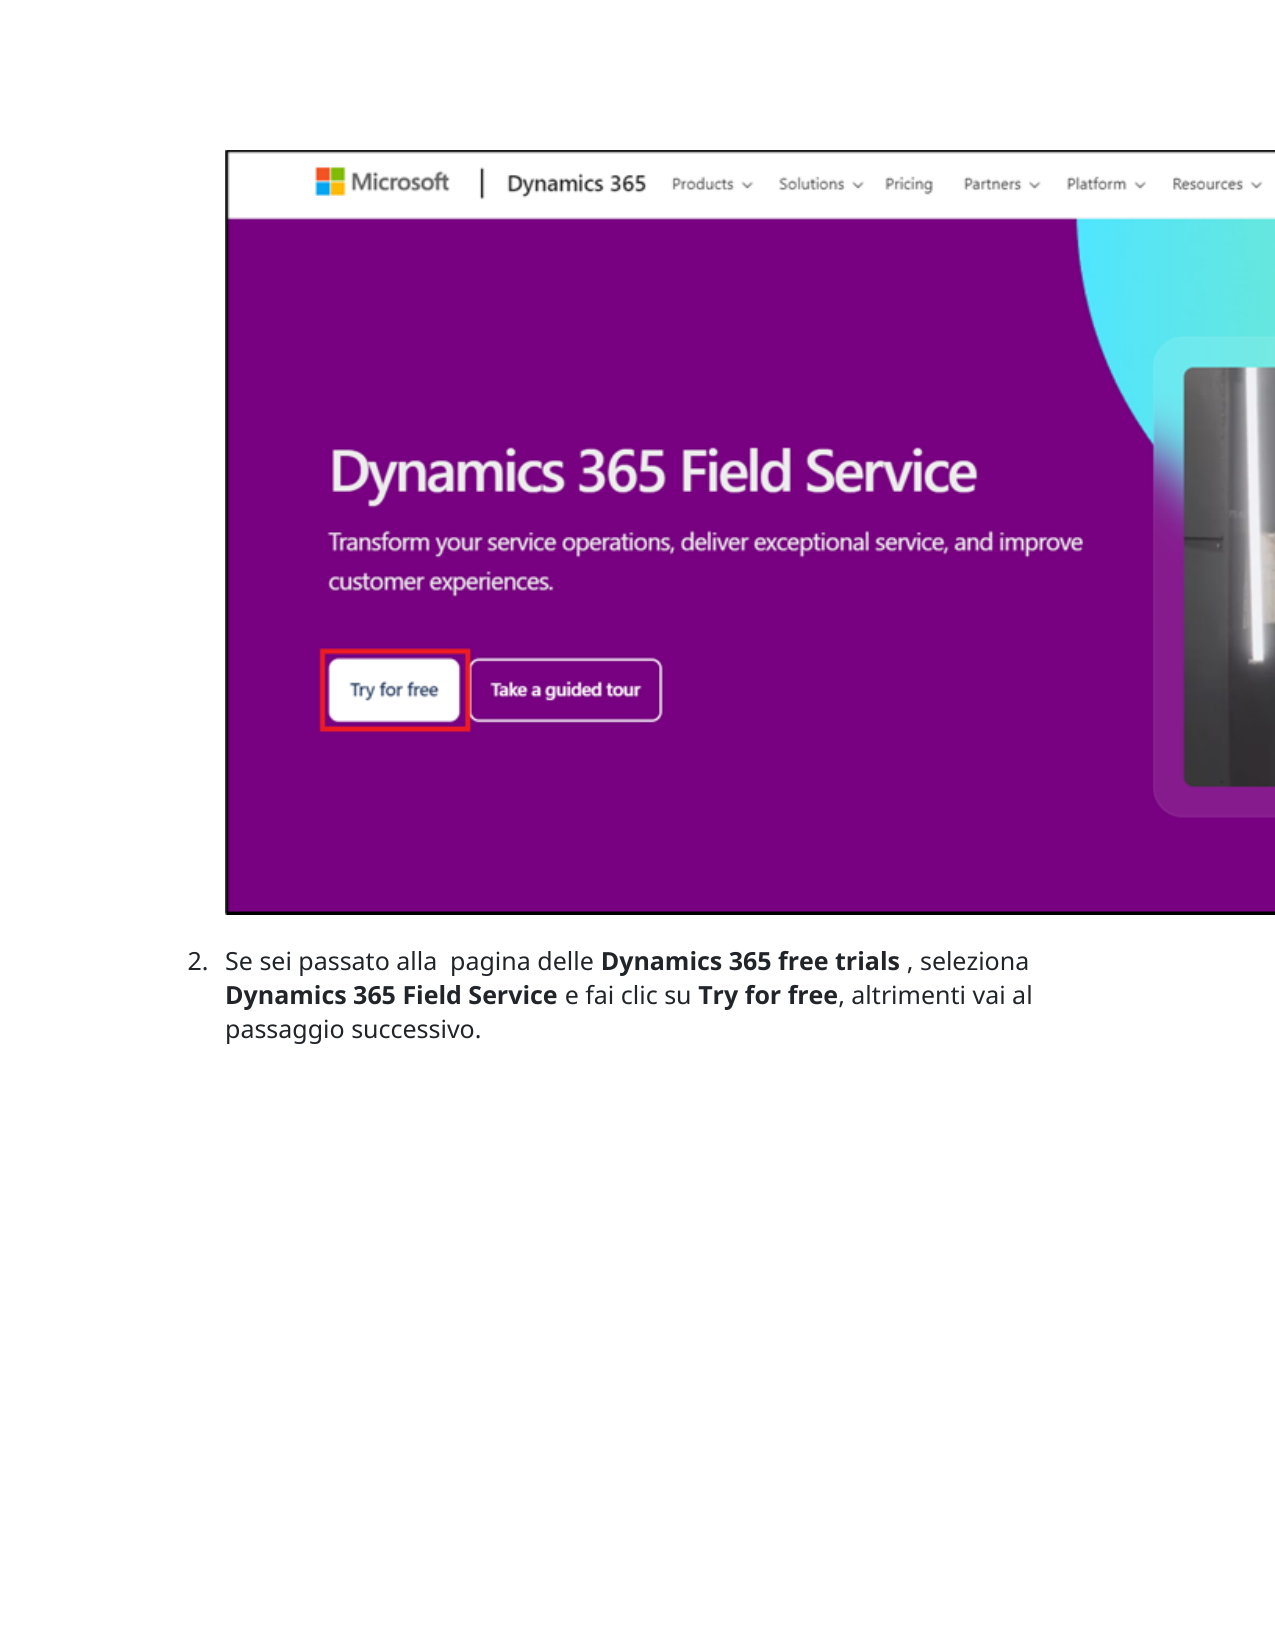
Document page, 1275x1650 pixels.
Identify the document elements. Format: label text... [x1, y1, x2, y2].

list Se sei passato alla pagina delle Dynamics 365 free trials , seleziona Dynamics 365 Field Service e fai clic su Try for free, altrimenti vai al passaggio successivo. [187, 944, 1125, 1046]
picture [225, 150, 1275, 915]
